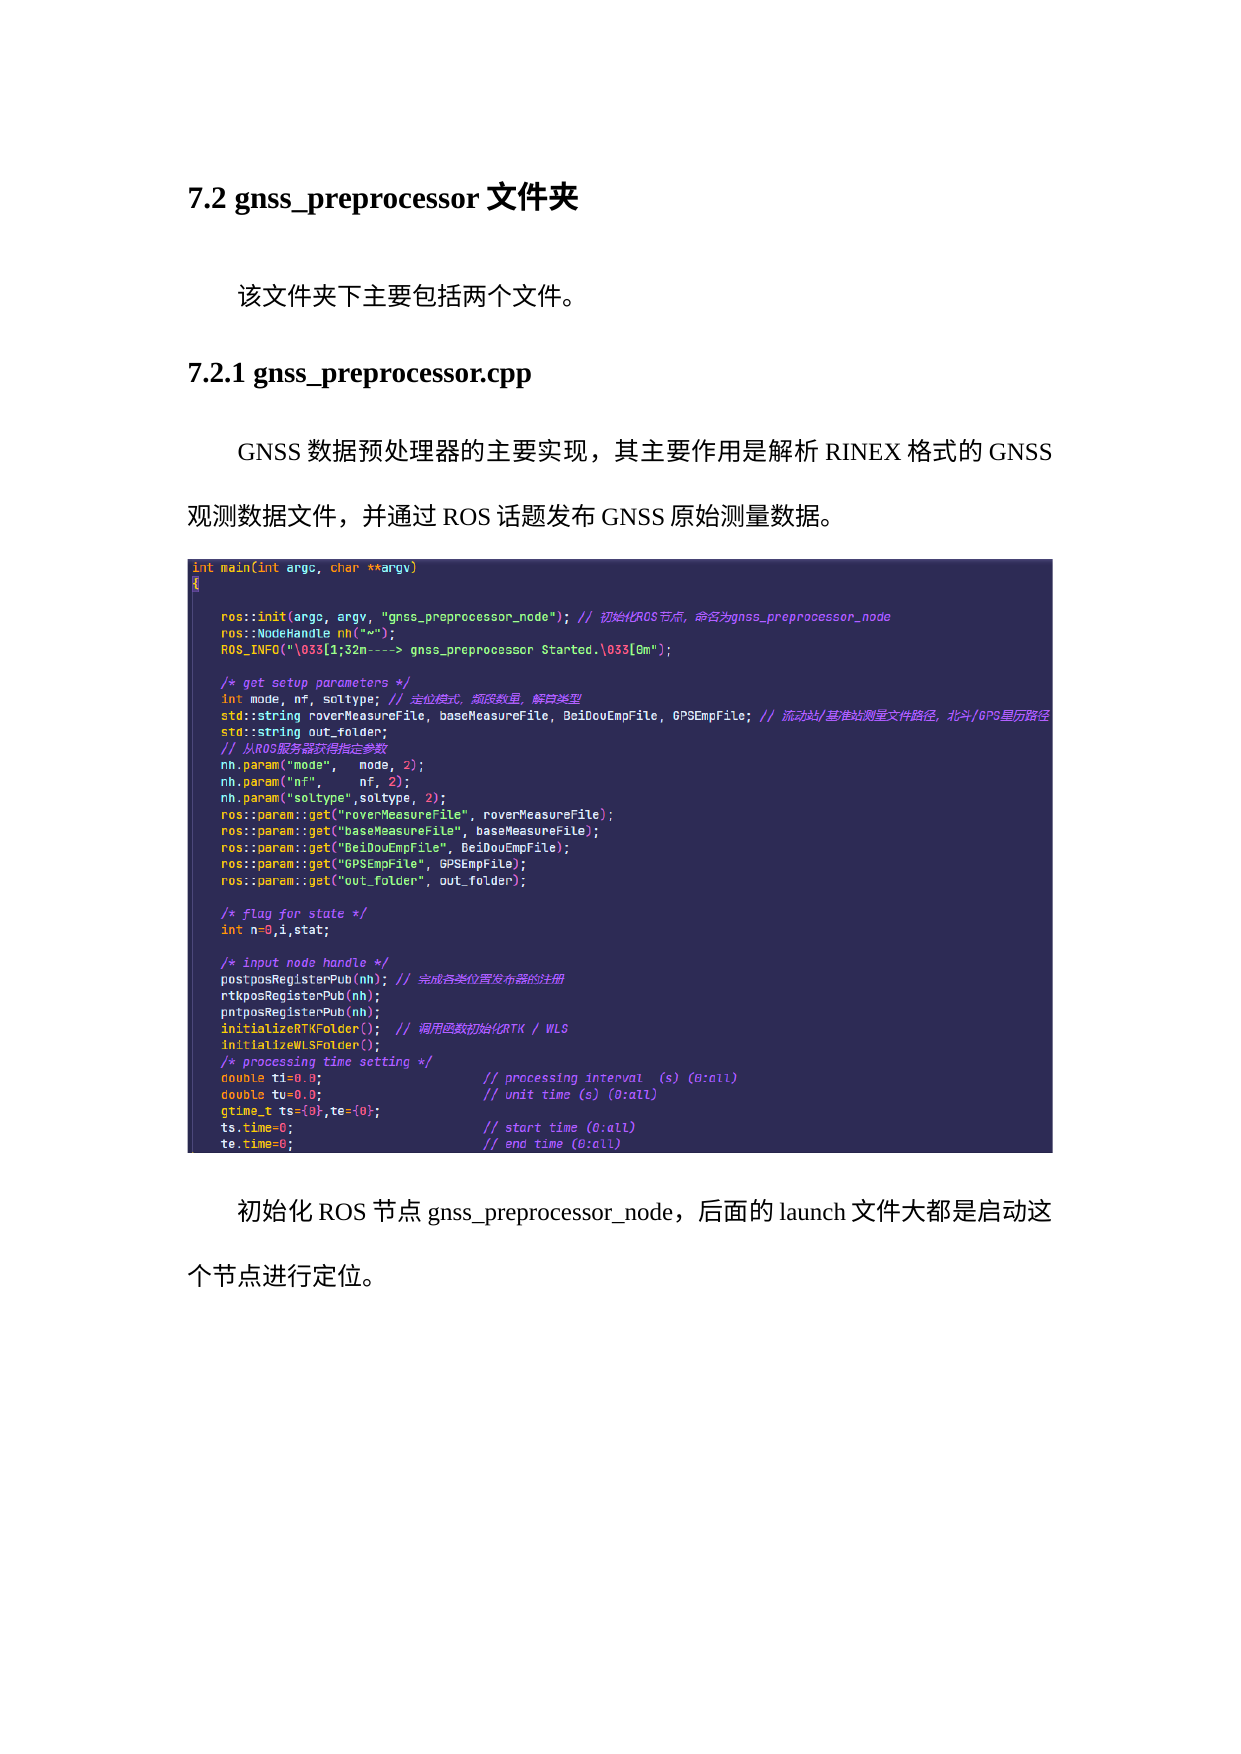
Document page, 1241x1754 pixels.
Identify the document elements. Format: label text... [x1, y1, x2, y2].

subtitle 7.2 gnss_preprocessor文件夹 [187, 162, 1053, 227]
picture [187, 559, 1053, 1153]
text 该文件夹下主要包括两个文件。 [187, 262, 1053, 327]
subtitle 7.2.1 gnss_preprocessor.cpp [187, 339, 1053, 404]
text GNSS数据预处理器的主要实现，其主要作用是解析RINEX格式的GNSS观测数据文件，并通过ROS话题发布GNSS原始测量数据。 [187, 417, 1053, 547]
text 初始化ROS节点gnss_preprocessor_node，后面的launch文件大都是启动这个节点进行定位。 [187, 1177, 1053, 1307]
